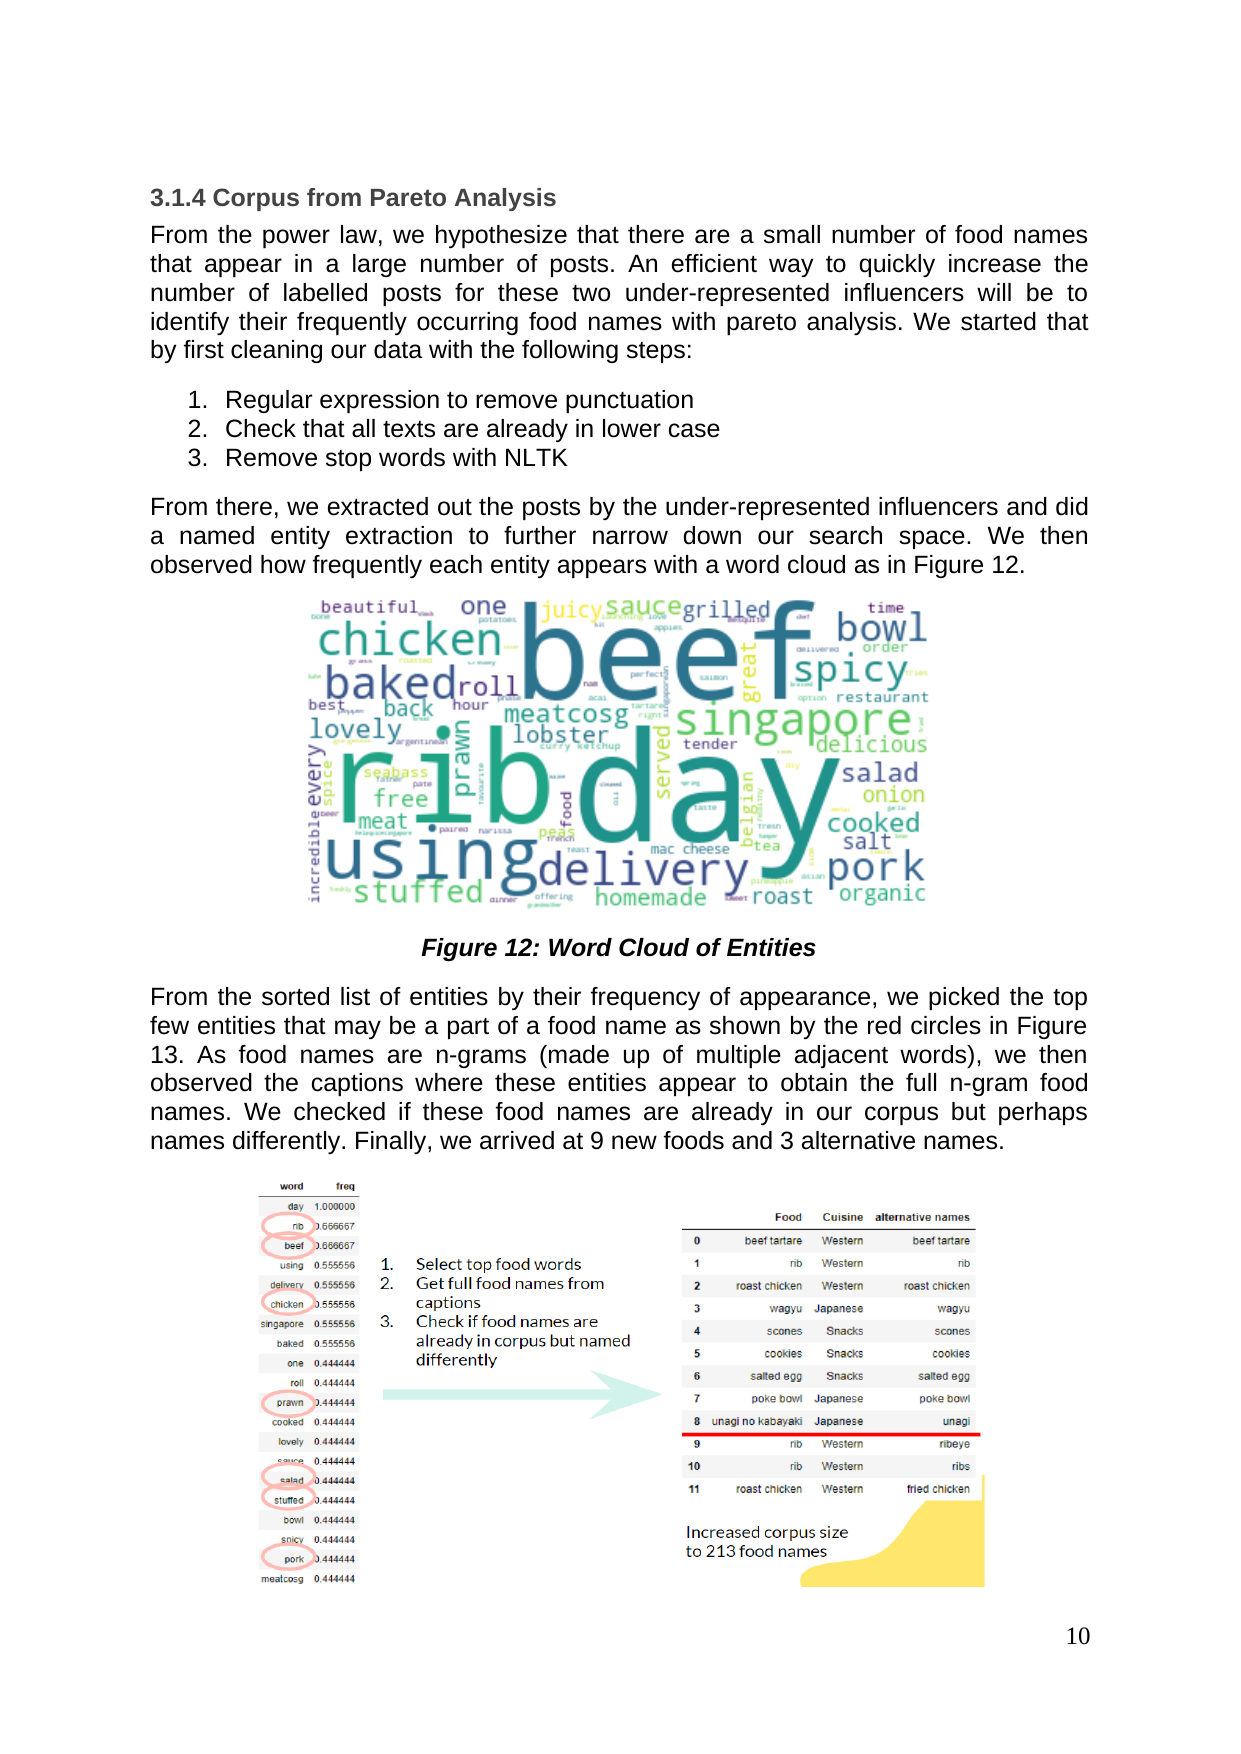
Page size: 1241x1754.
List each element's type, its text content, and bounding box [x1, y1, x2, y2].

list Remove stop words with NLTK [187, 442, 1090, 471]
text From the power law, we hypothesize that there are a small number of food names that appear in a large number of posts. An efficient way to quickly increase the number of labelled posts for these two under-represented influencers will be to identify their frequently occurring food names with pareto analysis. We started that by first cleaning our data with the following steps: [150, 220, 1090, 364]
text From the sorted list of entities by their frequency of appearance, we picked the top few entities that may be a part of a food name as shown by the red circles in Figure 13. As food names are n-grams (made up of multiple adjacent words), we then observed the captions where these entities appear to obtain the full n-gram food names. We checked if these food names are already in our corpus but perhaps names differently. Finally, we arrived at 9 new foods and 3 alternative names. [150, 982, 1090, 1154]
list Check that all texts are already in lower case [187, 414, 1090, 442]
text From there, we extracted out the posts by the under-represented influencers and did a named entity extraction to further narrow down our search space. We then observed how frequently each entity appears with a word cloud as in Figure 12. [150, 492, 1090, 578]
picture [255, 1175, 985, 1587]
picture [307, 599, 933, 912]
list Regular expression to remove punctuation [187, 385, 1090, 414]
subtitle 3.1.4 Corpus from Pareto Analysis [150, 183, 1090, 212]
text Figure 12: Word Cloud of Entities [150, 932, 1090, 961]
